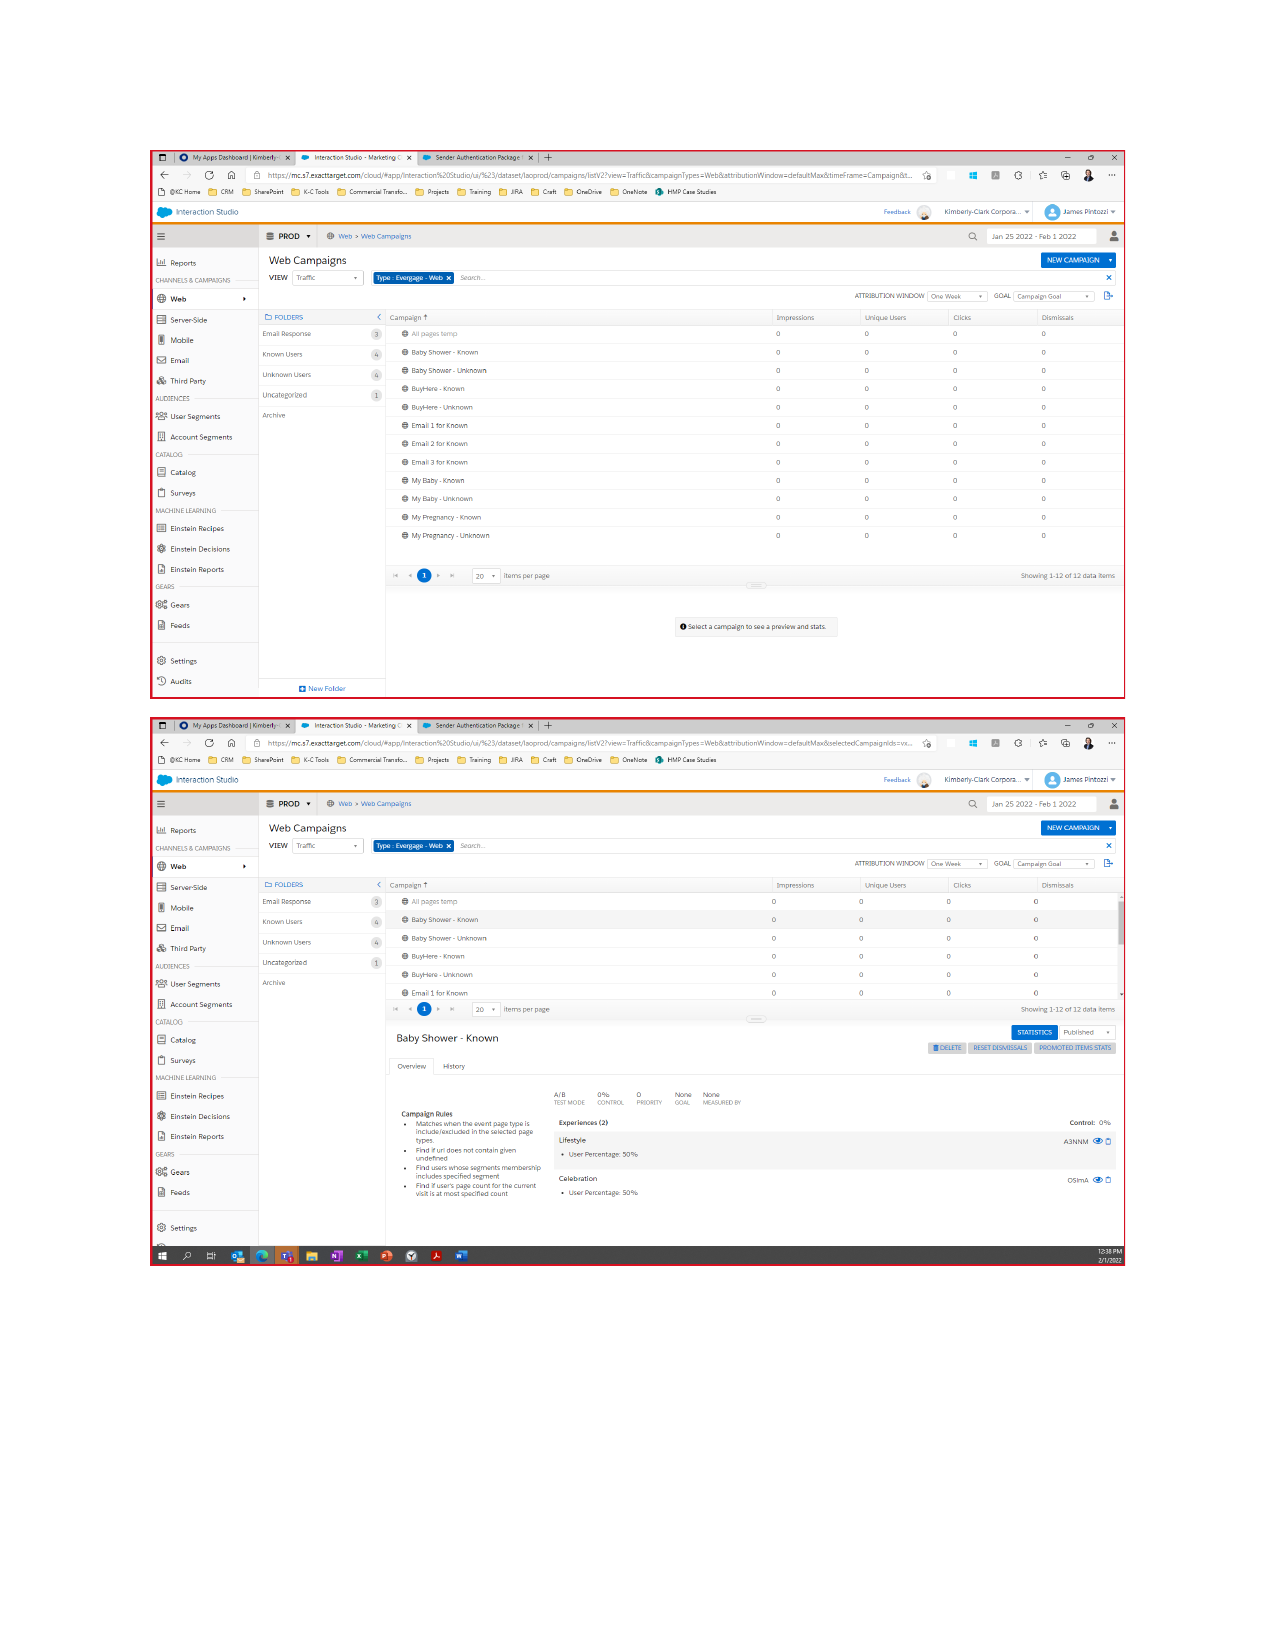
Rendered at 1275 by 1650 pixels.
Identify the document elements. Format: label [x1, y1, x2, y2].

picture [150, 150, 1125, 699]
picture [150, 717, 1125, 1266]
